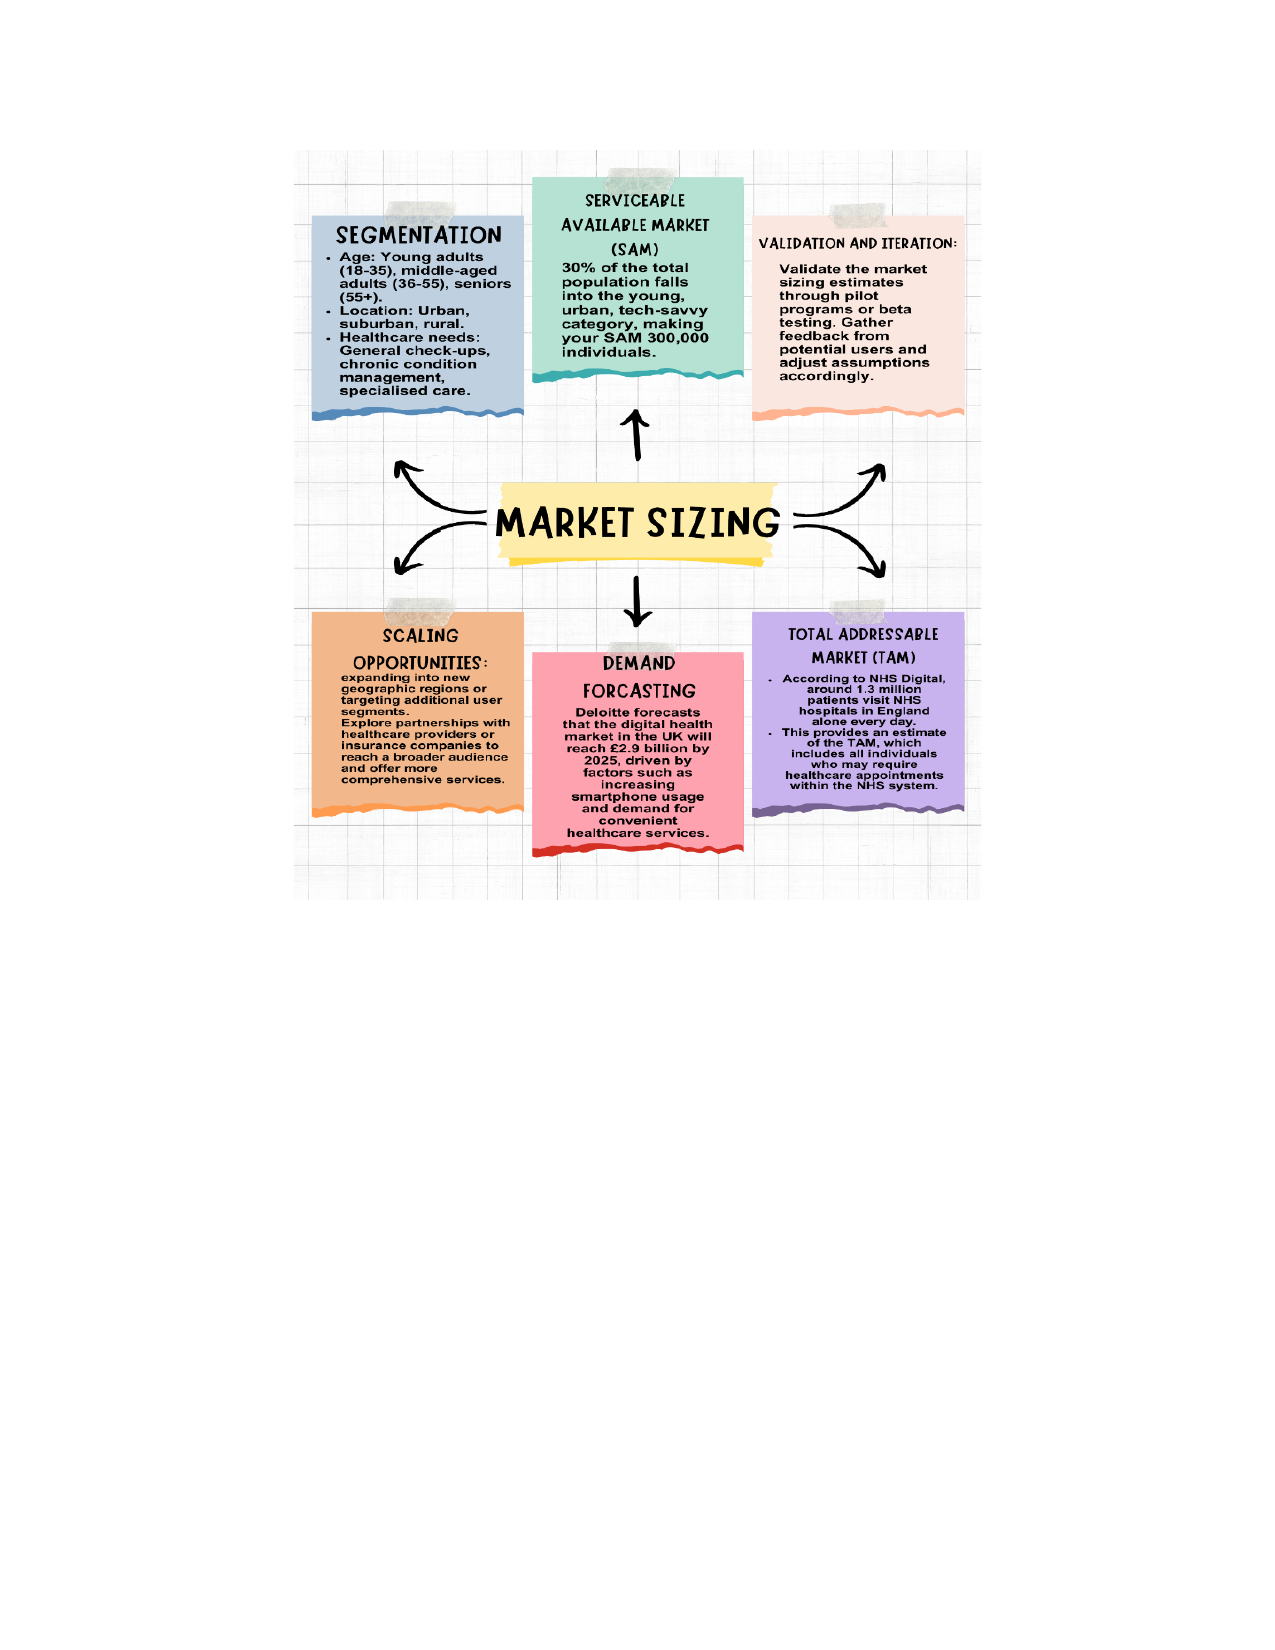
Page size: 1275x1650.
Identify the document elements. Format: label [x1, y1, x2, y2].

picture [293, 150, 982, 900]
